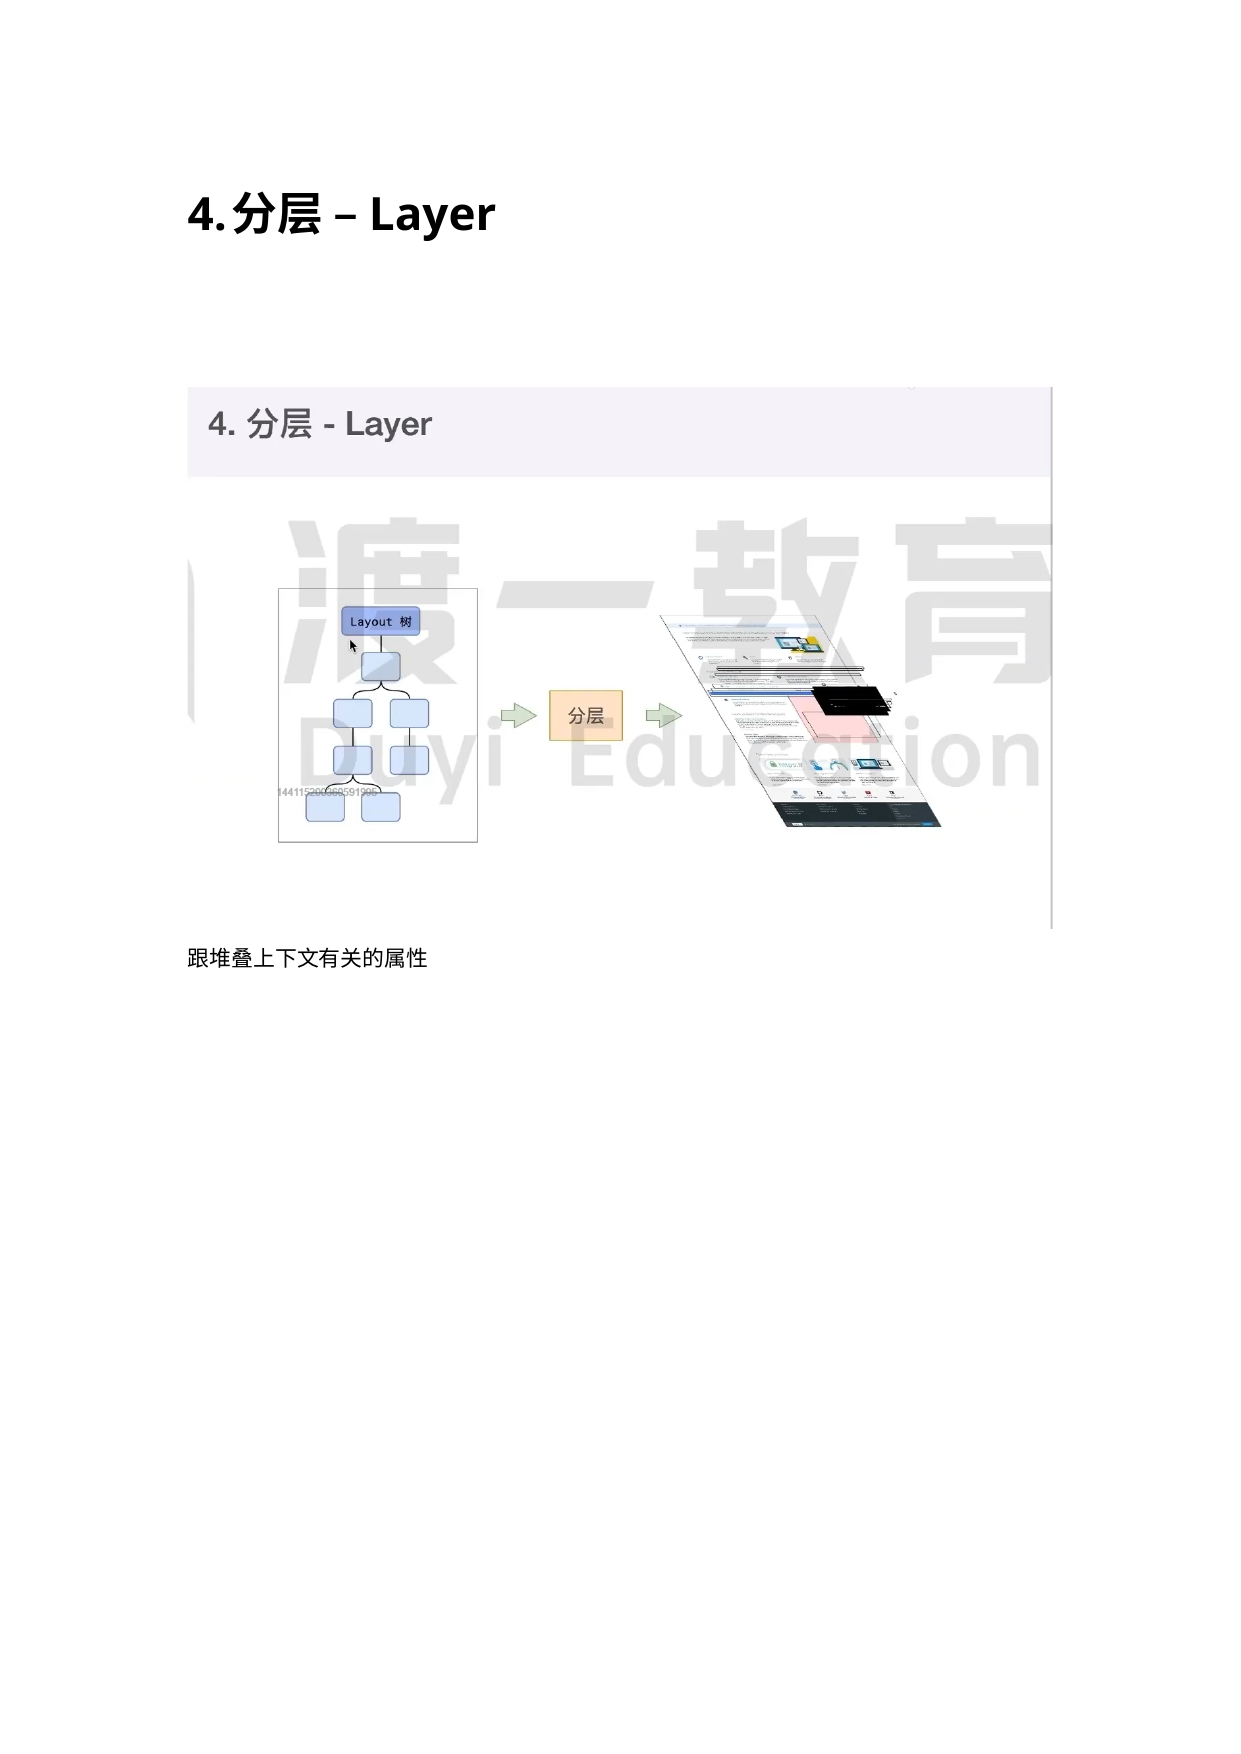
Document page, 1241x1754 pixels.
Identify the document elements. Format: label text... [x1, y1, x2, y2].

subtitle 分层 – Layer [187, 162, 1053, 259]
picture [187, 387, 1053, 929]
text 跟堆叠上下文有关的属性 [187, 940, 1053, 973]
